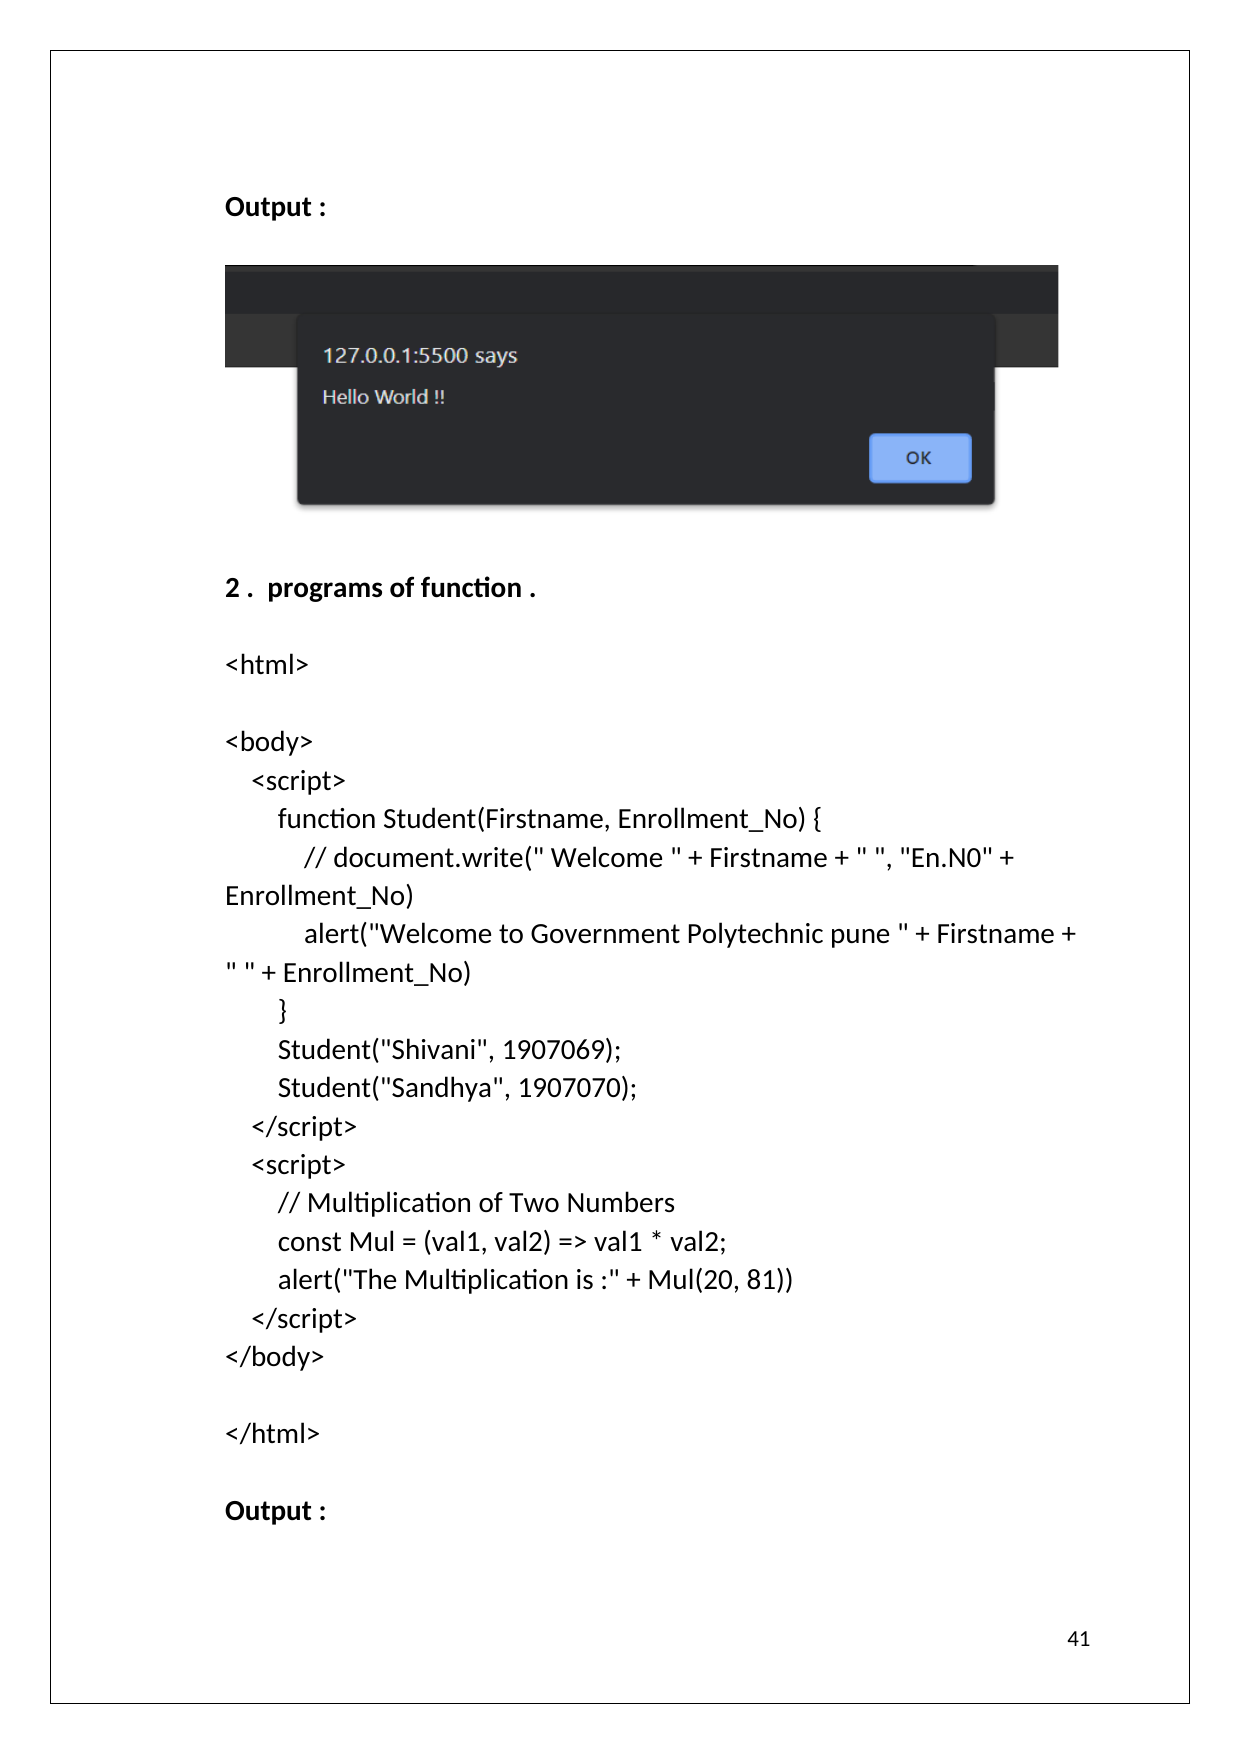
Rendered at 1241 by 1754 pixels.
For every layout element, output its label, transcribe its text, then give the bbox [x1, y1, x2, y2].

list Output : [225, 1492, 1090, 1528]
picture [225, 265, 1059, 529]
list const Mul = (val1, val2) => val1 * val2; [225, 1223, 1090, 1259]
list <script> [225, 1146, 1090, 1182]
list alert("Welcome to Government Polytechnic pune " + Firstname + " " + Enrollment_No) [225, 916, 1090, 989]
list // Multiplication of Two Numbers [225, 1184, 1090, 1220]
list </script> [225, 1108, 1090, 1143]
list 2 . programs of function . [225, 569, 1090, 605]
list } [225, 992, 1090, 1028]
list </body> [225, 1338, 1090, 1374]
list </html> [225, 1415, 1090, 1451]
list <body> [225, 723, 1090, 759]
list // document.write(" Welcome " + Firstname + " ", "En.N0" + Enrollment_No) [225, 839, 1090, 913]
list function Student(Firstname, Enrollment_No) { [225, 800, 1090, 836]
list Student("Sandhya", 1907070); [225, 1069, 1090, 1105]
list Output : [225, 188, 1090, 224]
list <html> [225, 646, 1090, 682]
list Student("Shivani", 1907069); [225, 1031, 1090, 1066]
list </script> [225, 1300, 1090, 1336]
list <script> [225, 762, 1090, 797]
list alert("The Multiplication is :" + Mul(20, 81)) [225, 1261, 1090, 1297]
